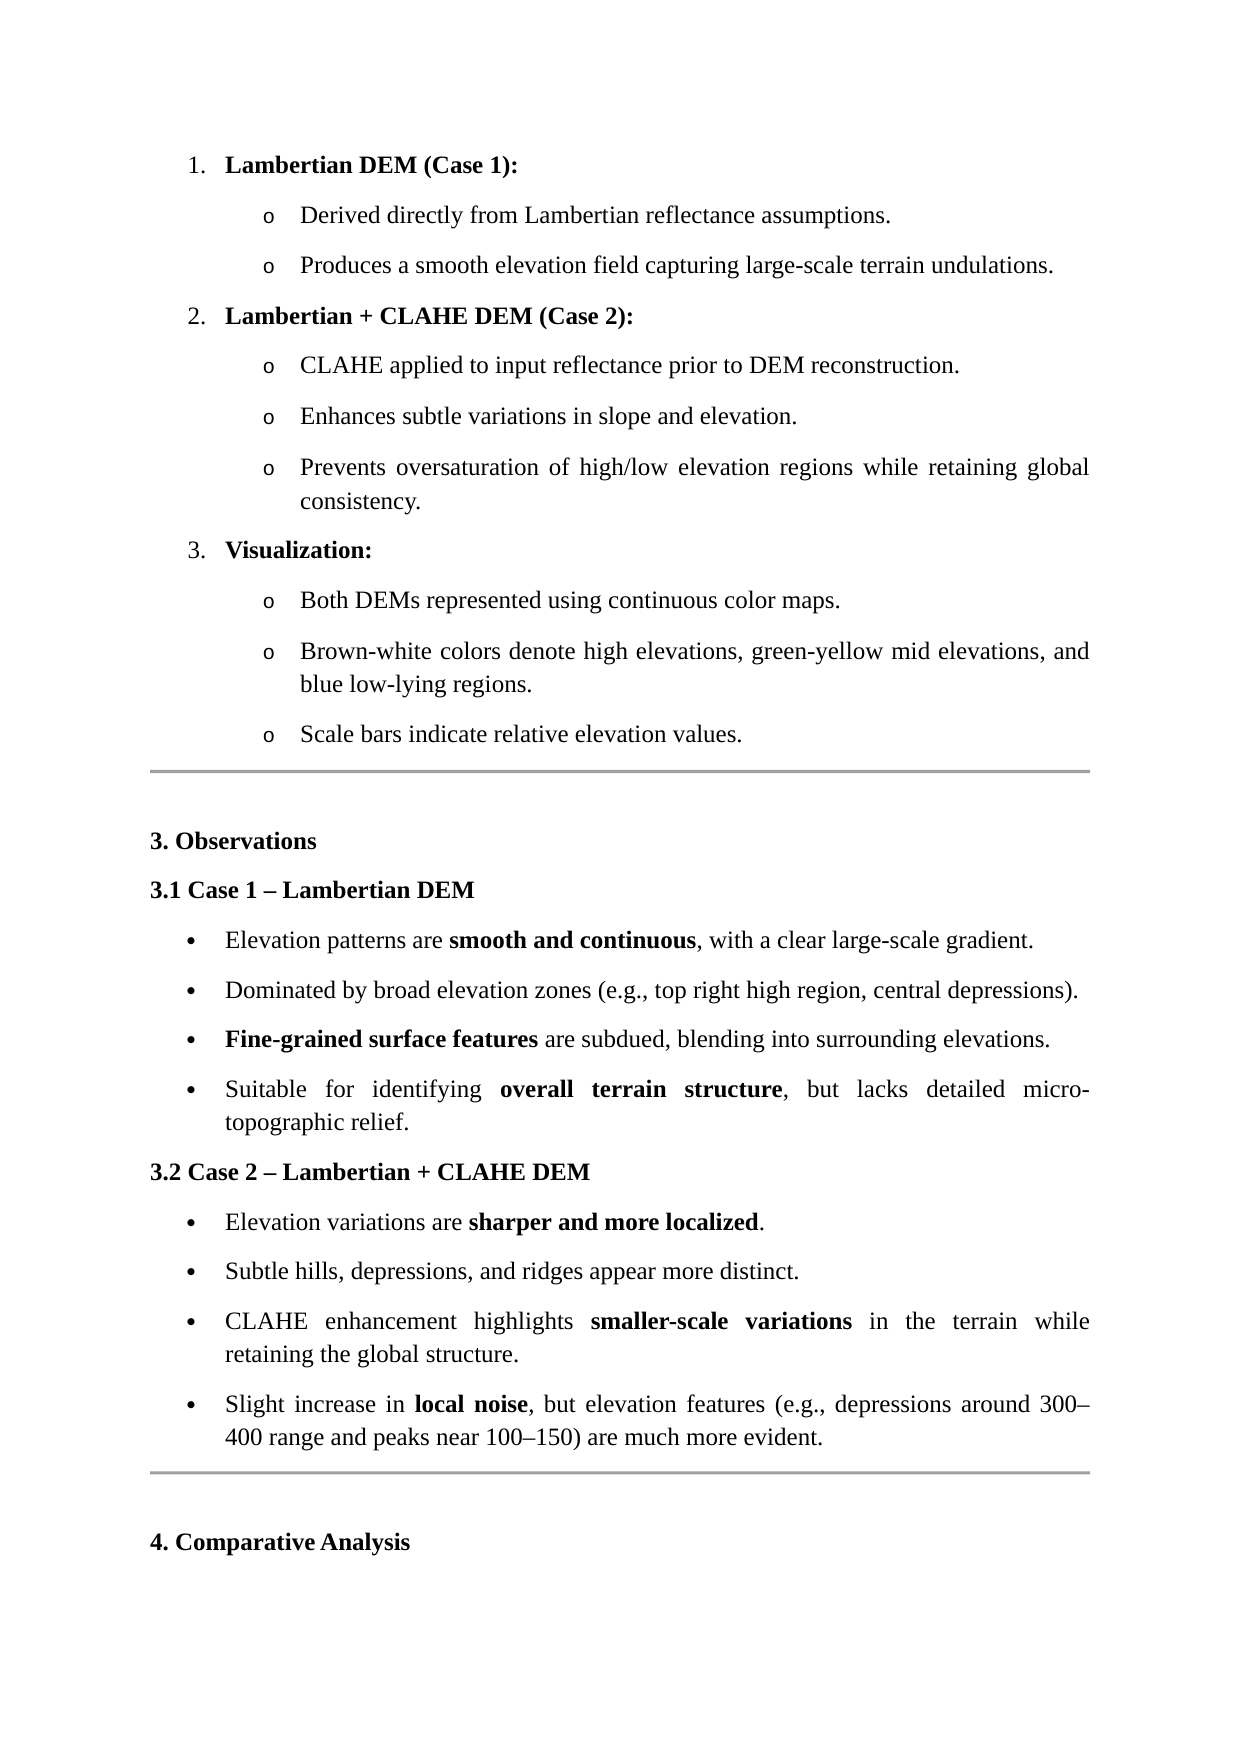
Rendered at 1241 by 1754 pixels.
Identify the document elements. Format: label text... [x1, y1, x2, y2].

list Slight increase in local noise, but elevation features (e.g., depressions around 300–400 range and peaks near 100–150) are much more evident. [187, 1389, 1090, 1450]
list Enhances subtle variations in slope and elevation. [262, 401, 1090, 431]
text 3. Observations [150, 826, 1090, 854]
list Derived directly from Lambertian reflectance assumptions. [262, 200, 1090, 229]
list Produces a smooth elevation field capturing large-scale terrain undulations. [262, 250, 1090, 280]
text 4. Comparative Analysis [150, 1527, 1090, 1556]
list CLAHE applied to input reflectance prior to DEM reconstruction. [262, 351, 1090, 380]
list Visualization: [187, 535, 1090, 564]
list CLAHE enhancement highlights smaller-scale variations in the terrain while retaining the global structure. [187, 1306, 1090, 1368]
list Scale bars indicate relative elevation values. [262, 719, 1090, 749]
list Brown-white colors denote high elevations, green-yellow mid elevations, and blue low-lying regions. [262, 636, 1090, 698]
list Fine-grained surface features are subdued, blending into surrounding elevations. [187, 1024, 1090, 1053]
text 3.1 Case 1 – Lambertian DEM [150, 875, 1090, 904]
list Elevation variations are sharper and more localized. [187, 1207, 1090, 1235]
list Suitable for identifying overall terrain structure, but lacks detailed micro-topographic relief. [187, 1074, 1090, 1136]
list Lambertian + CLAHE DEM (Case 2): [187, 301, 1090, 330]
list Subtle hills, depressions, and ridges appear more distinct. [187, 1256, 1090, 1285]
list Elevation patterns are smooth and continuous, with a clear large-scale gradient. [187, 925, 1090, 954]
list Both DEMs represented using continuous color maps. [262, 585, 1090, 615]
list Dominated by broad elevation zones (e.g., top right high region, central depressions). [187, 975, 1090, 1003]
list Prevents oversaturation of high/low elevation regions while retaining global consistency. [262, 452, 1090, 514]
text 3.2 Case 2 – Lambertian + CLAHE DEM [150, 1157, 1090, 1186]
list Lambertian DEM (Case 1): [187, 150, 1090, 179]
